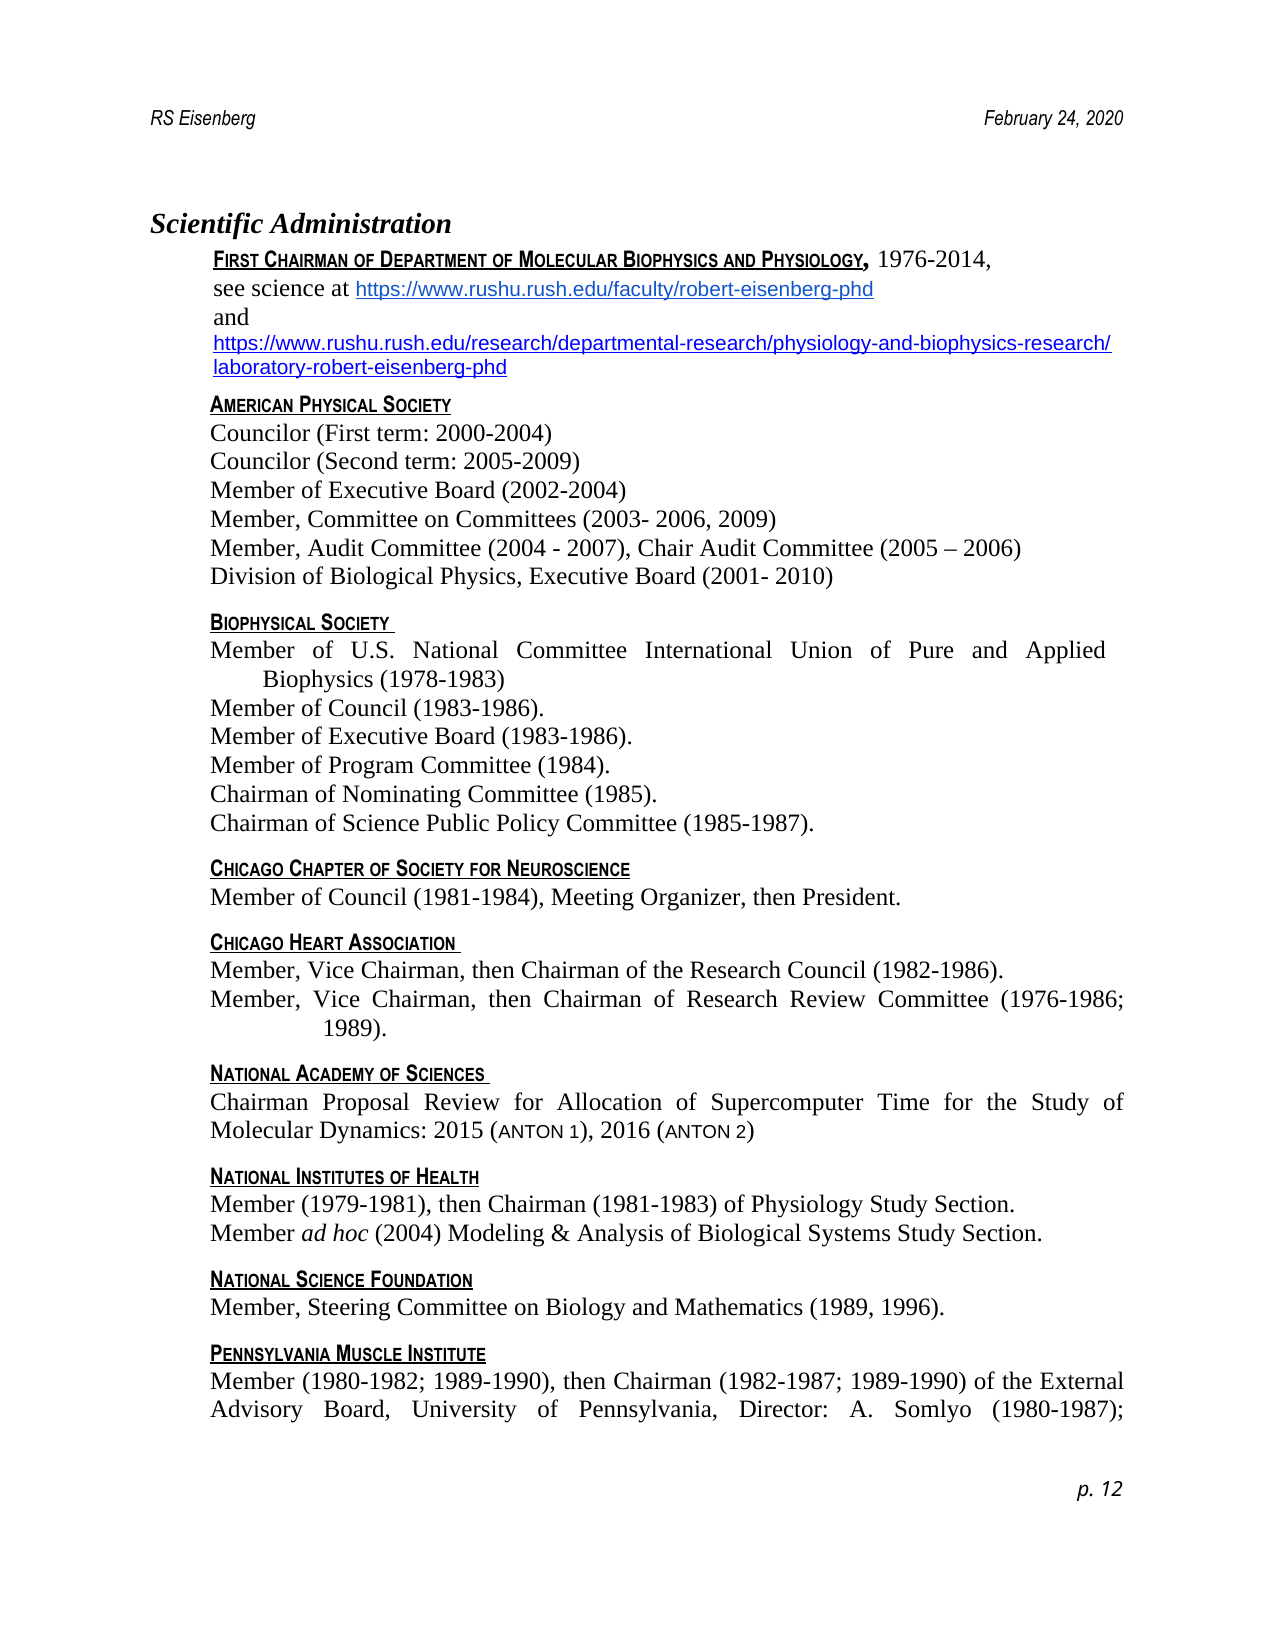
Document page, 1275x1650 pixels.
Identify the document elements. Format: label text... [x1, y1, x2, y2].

text Biophysical Society [210, 609, 1125, 635]
text National Institutes of Health [210, 1163, 1125, 1189]
text Chairman Proposal Review for Allocation of Supercomputer Time for the Study of Molecular Dynamics: 2015 (ANTON 1), 2016 (ANTON 2) [210, 1087, 1125, 1144]
text National Science Foundation [210, 1266, 1125, 1292]
text Member of Executive Board (1983-1986). [210, 721, 1125, 750]
text Member (1979-1981), then Chairman (1981-1983) of Physiology Study Section. [210, 1189, 1125, 1218]
text First Chairman of Department of Molecular Biophysics and Physiology, 1976-2014, [213, 240, 1125, 273]
text Chairman of Nominating Committee (1985). [210, 779, 1125, 808]
text Member of Council (1983-1986). [210, 693, 1125, 721]
text Chairman of Science Public Policy Committee (1985-1987). [210, 808, 1125, 836]
text https://www.rushu.rush.edu/research/departmental-research/physiology-and-biophysics-research/laboratory-robert-eisenberg-phd [507, 331, 1125, 379]
text Member, Steering Committee on Biology and Mathematics (1989, 1996). [210, 1292, 1125, 1321]
text Councilor (First term: 2000-2004) [210, 418, 1125, 446]
text Pennsylvania Muscle Institute [210, 1339, 1125, 1366]
text Member, Vice Chairman, then Chairman of Research Review Committee (1976-1986; 1989). [210, 984, 1125, 1042]
text Scientific Administration [150, 206, 1125, 240]
text Councilor (Second term: 2005-2009) [210, 446, 1125, 475]
text Member of Executive Board (2002-2004) [210, 475, 1125, 504]
text Member of U.S. National Committee International Union of Pure and Applied Biophysics (1978-1983) [210, 635, 1125, 693]
text Division of Biological Physics, Executive Board (2001- 2010) [210, 561, 1125, 590]
text Member, Committee on Committees (2003- 2006, 2009) [210, 504, 1125, 533]
text American Physical Society [210, 391, 1125, 418]
text Member ad hoc (2004) Modeling & Analysis of Biological Systems Study Section. [210, 1218, 1125, 1247]
text National Academy of Sciences [210, 1060, 1125, 1087]
text Member of Council (1981-1984), Meeting Organizer, then President. [210, 882, 1125, 910]
text Chicago Chapter of Society for Neuroscience [210, 855, 1125, 882]
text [210, 1366, 1125, 1423]
text Member, Audit Committee (2004 - 2007), Chair Audit Committee (2005 – 2006) [210, 533, 1125, 561]
text Chicago Heart Association [210, 929, 1125, 955]
text see science at https://www.rushu.rush.edu/faculty/robert-eisenberg-phd and [213, 273, 1125, 331]
text Member of Program Committee (1984). [210, 750, 1125, 779]
text Member, Vice Chairman, then Chairman of the Research Council (1982-1986). [210, 955, 1125, 984]
